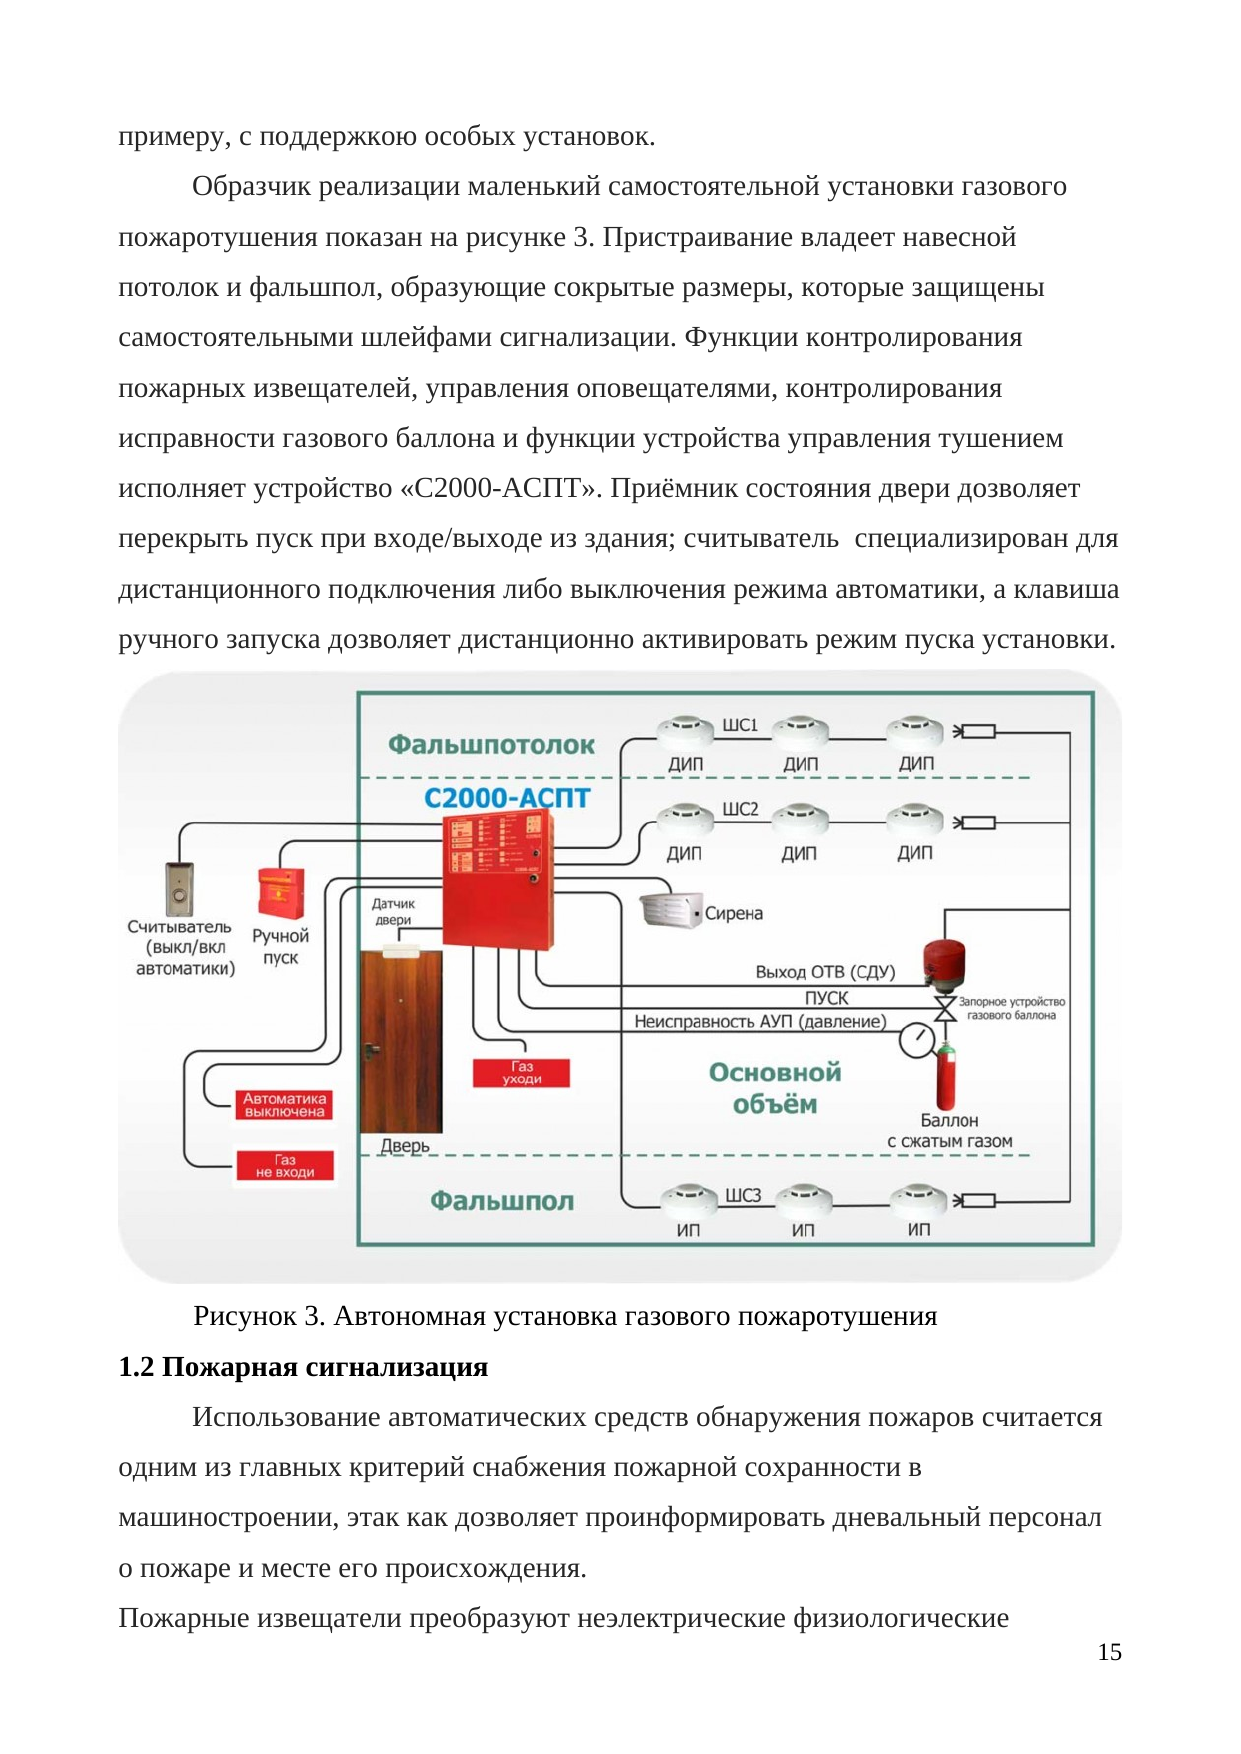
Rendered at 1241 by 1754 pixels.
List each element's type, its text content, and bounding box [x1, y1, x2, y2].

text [118, 1600, 1122, 1634]
text Рисунок 3. Автономная установка газового пожаротушения [118, 1298, 1122, 1332]
text 1.2 Пожарная сигнализация [118, 1349, 1122, 1382]
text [118, 118, 1122, 152]
picture [118, 669, 1123, 1284]
text Использование автоматических средств обнаружения пожаров считается одним из главных критерий снабжения пожарной сохранности в машиностроении, этак как дозволяет проинформировать дневальный персонал о пожаре и месте его происхождения. [118, 1399, 1122, 1583]
text Образчик реализации маленький самостоятельной установки газового пожаротушения показан на рисунке 3. Пристраивание владеет навесной потолок и фальшпол, образующие сокрытые размеры, которые защищены самостоятельными шлейфами сигнализации. Функции контролирования пожарных извещателей, управления оповещателями, контролирования исправности газового баллона и функции устройства управления тушением исполняет устройство «С2000-АСПТ». Приёмник состояния двери дозволяет перекрыть пуск при входе/выходе из здания; считыватель специализирован для дистанционного подключения либо выключения режима автоматики, а клавиша ручного запуска дозволяет дистанционно активировать режим пуска установки. [118, 168, 1122, 669]
